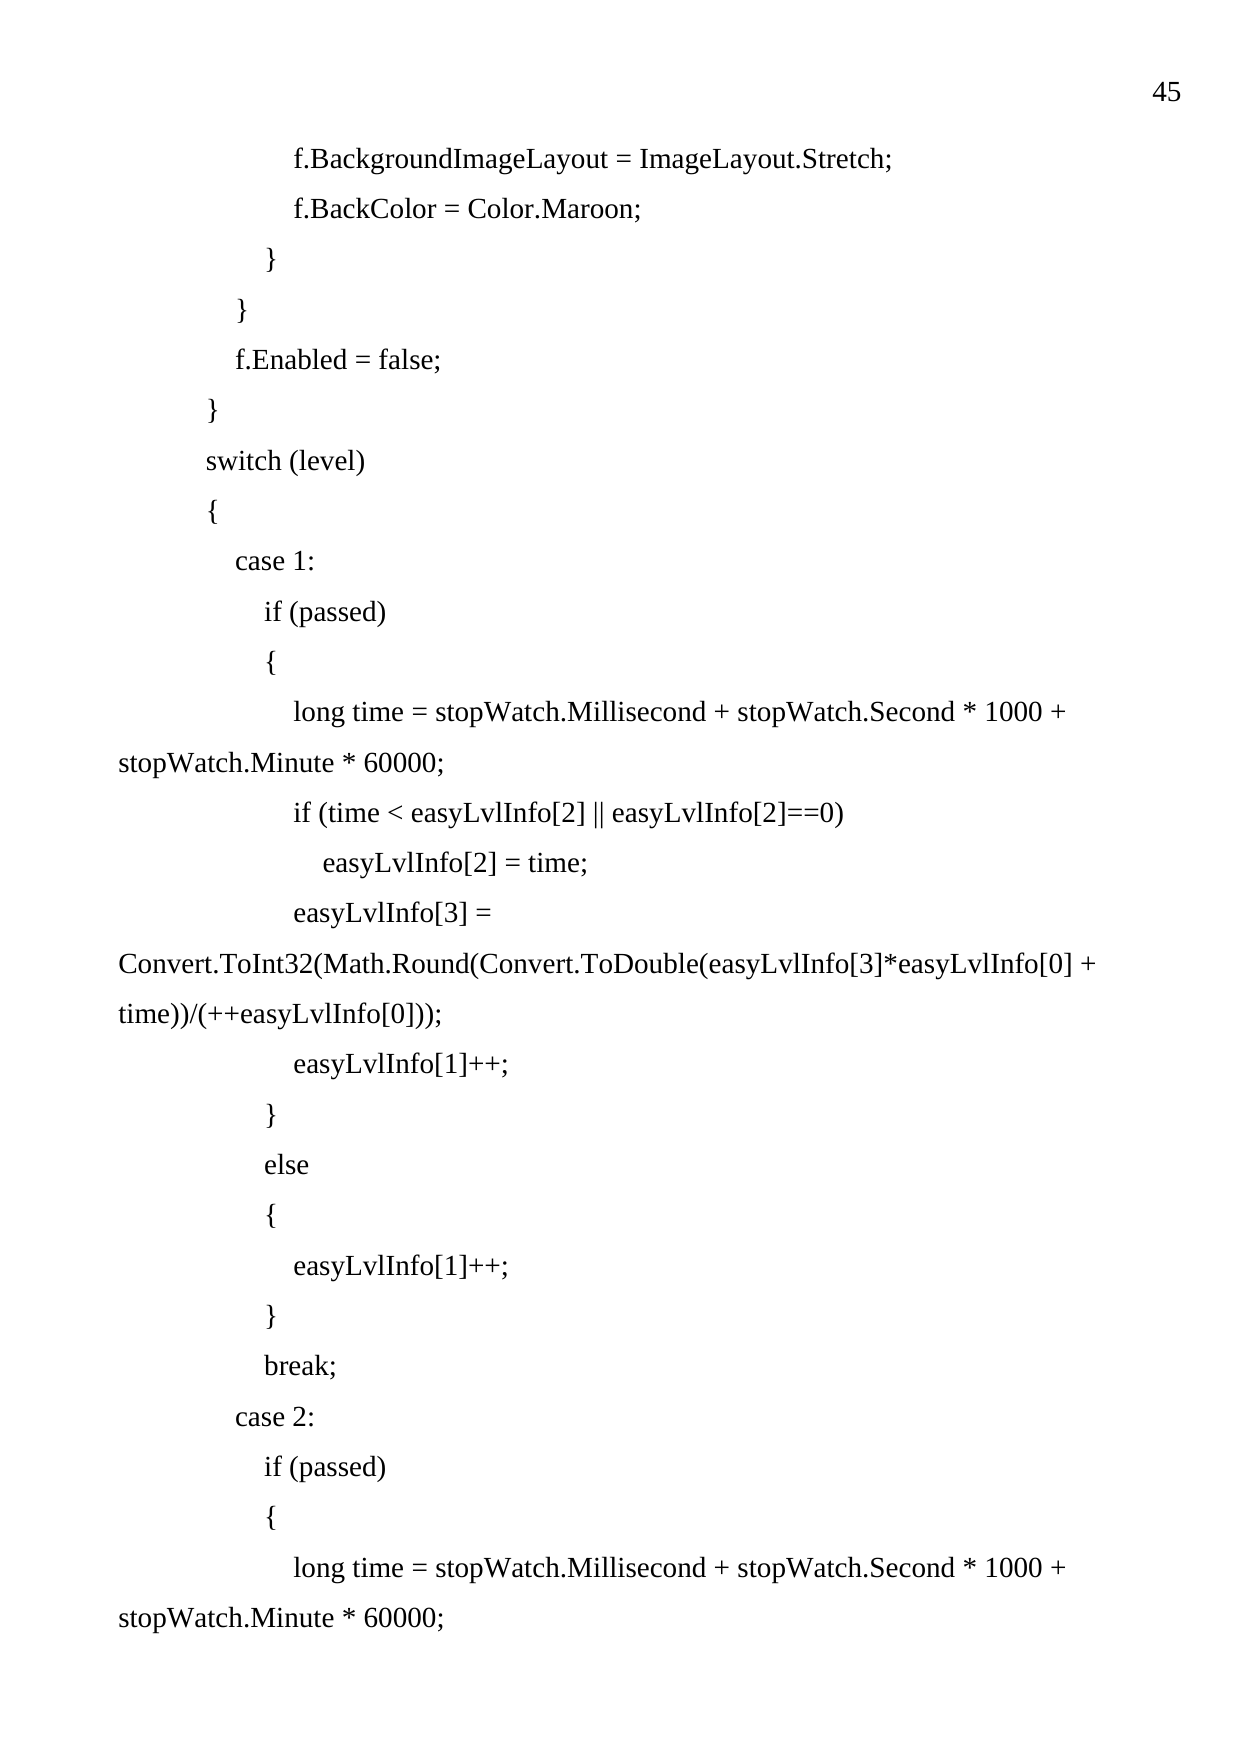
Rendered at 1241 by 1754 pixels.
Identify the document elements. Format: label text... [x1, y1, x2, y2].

text { [118, 1197, 1181, 1231]
text if (time < easyLvlInfo[2] || easyLvlInfo[2]==0) [118, 795, 1181, 828]
text f.Enabled = false; [118, 342, 1181, 376]
text break; [118, 1348, 1181, 1382]
text } [118, 1097, 1181, 1130]
text if (passed) [118, 594, 1181, 627]
text } [118, 392, 1181, 426]
text f.BackgroundImageLayout = ImageLayout.Stretch; [118, 141, 1181, 174]
text case 2: [118, 1399, 1181, 1432]
text if (passed) [118, 1449, 1181, 1483]
text } [118, 292, 1181, 325]
text } [118, 242, 1181, 275]
text else [118, 1147, 1181, 1181]
text { [118, 644, 1181, 678]
text long time = stopWatch.Millisecond + stopWatch.Second * 1000 + stopWatch.Minute * 60000; [118, 694, 1181, 778]
text { [118, 493, 1181, 527]
text switch (level) [118, 443, 1181, 476]
text easyLvlInfo[2] = time; [118, 845, 1181, 879]
text { [118, 1499, 1181, 1533]
text case 1: [118, 543, 1181, 577]
text easyLvlInfo[1]++; [118, 1248, 1181, 1281]
text easyLvlInfo[3] = Convert.ToInt32(Math.Round(Convert.ToDouble(easyLvlInfo[3]*easyLvlInfo[0] + time))/(++easyLvlInfo[0])); [118, 896, 1181, 1030]
text long time = stopWatch.Millisecond + stopWatch.Second * 1000 + stopWatch.Minute * 60000; [118, 1550, 1181, 1633]
text } [118, 1298, 1181, 1332]
text easyLvlInfo[1]++; [118, 1047, 1181, 1080]
text f.BackColor = Color.Maroon; [118, 191, 1181, 225]
